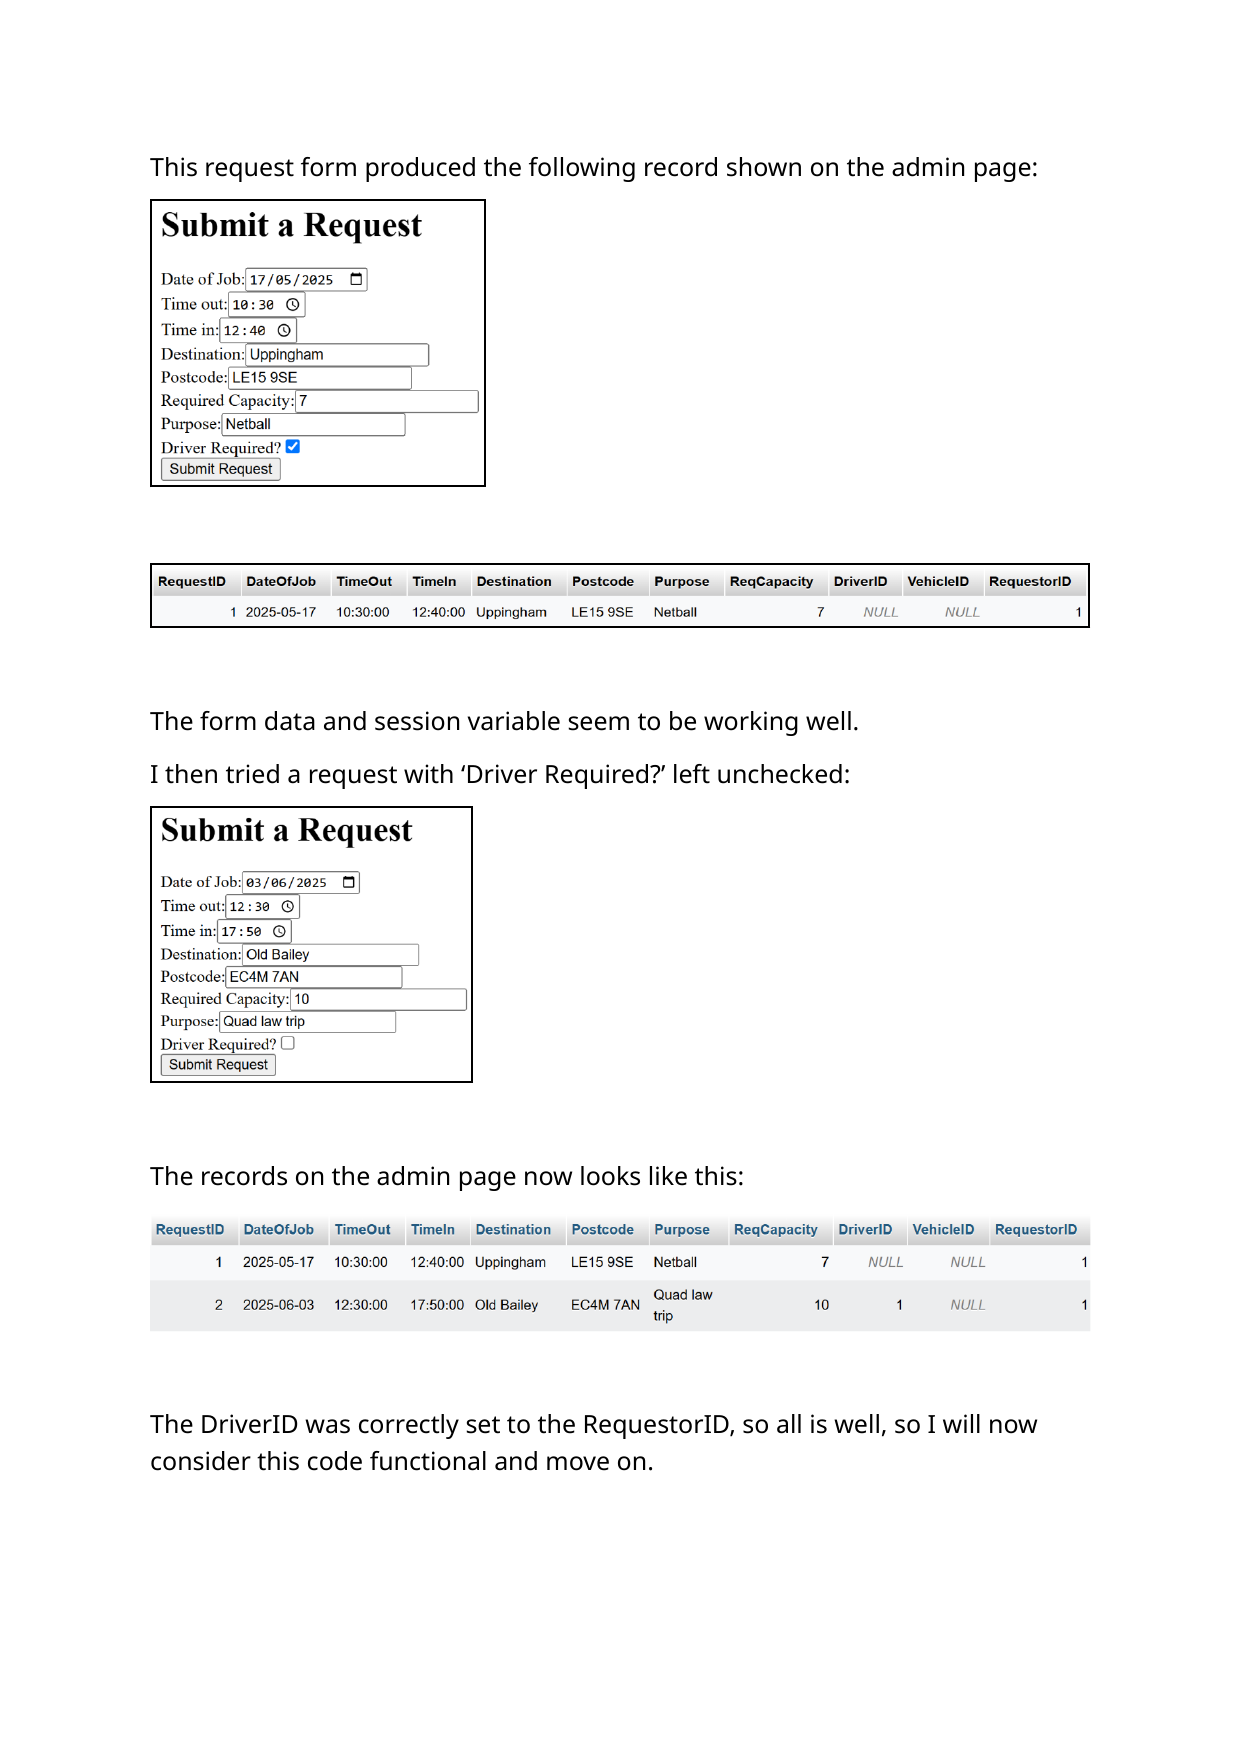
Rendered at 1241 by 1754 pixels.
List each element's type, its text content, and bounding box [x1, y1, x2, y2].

text I then tried a request with ‘Driver Required?’ left unchecked: [150, 757, 1090, 791]
picture [150, 1212, 1091, 1332]
picture [152, 201, 484, 485]
text The records on the admin page now looks like this: [150, 1159, 1090, 1193]
picture [152, 808, 471, 1081]
text This request form produced the following record shown on the admin page: [150, 150, 1090, 184]
picture [152, 565, 1088, 626]
text The DriverID was correctly set to the RequestorID, so all is well, so I will now consider this code functional and move on. [150, 1407, 1090, 1478]
text The form data and session variable seem to be working well. [150, 703, 1090, 737]
